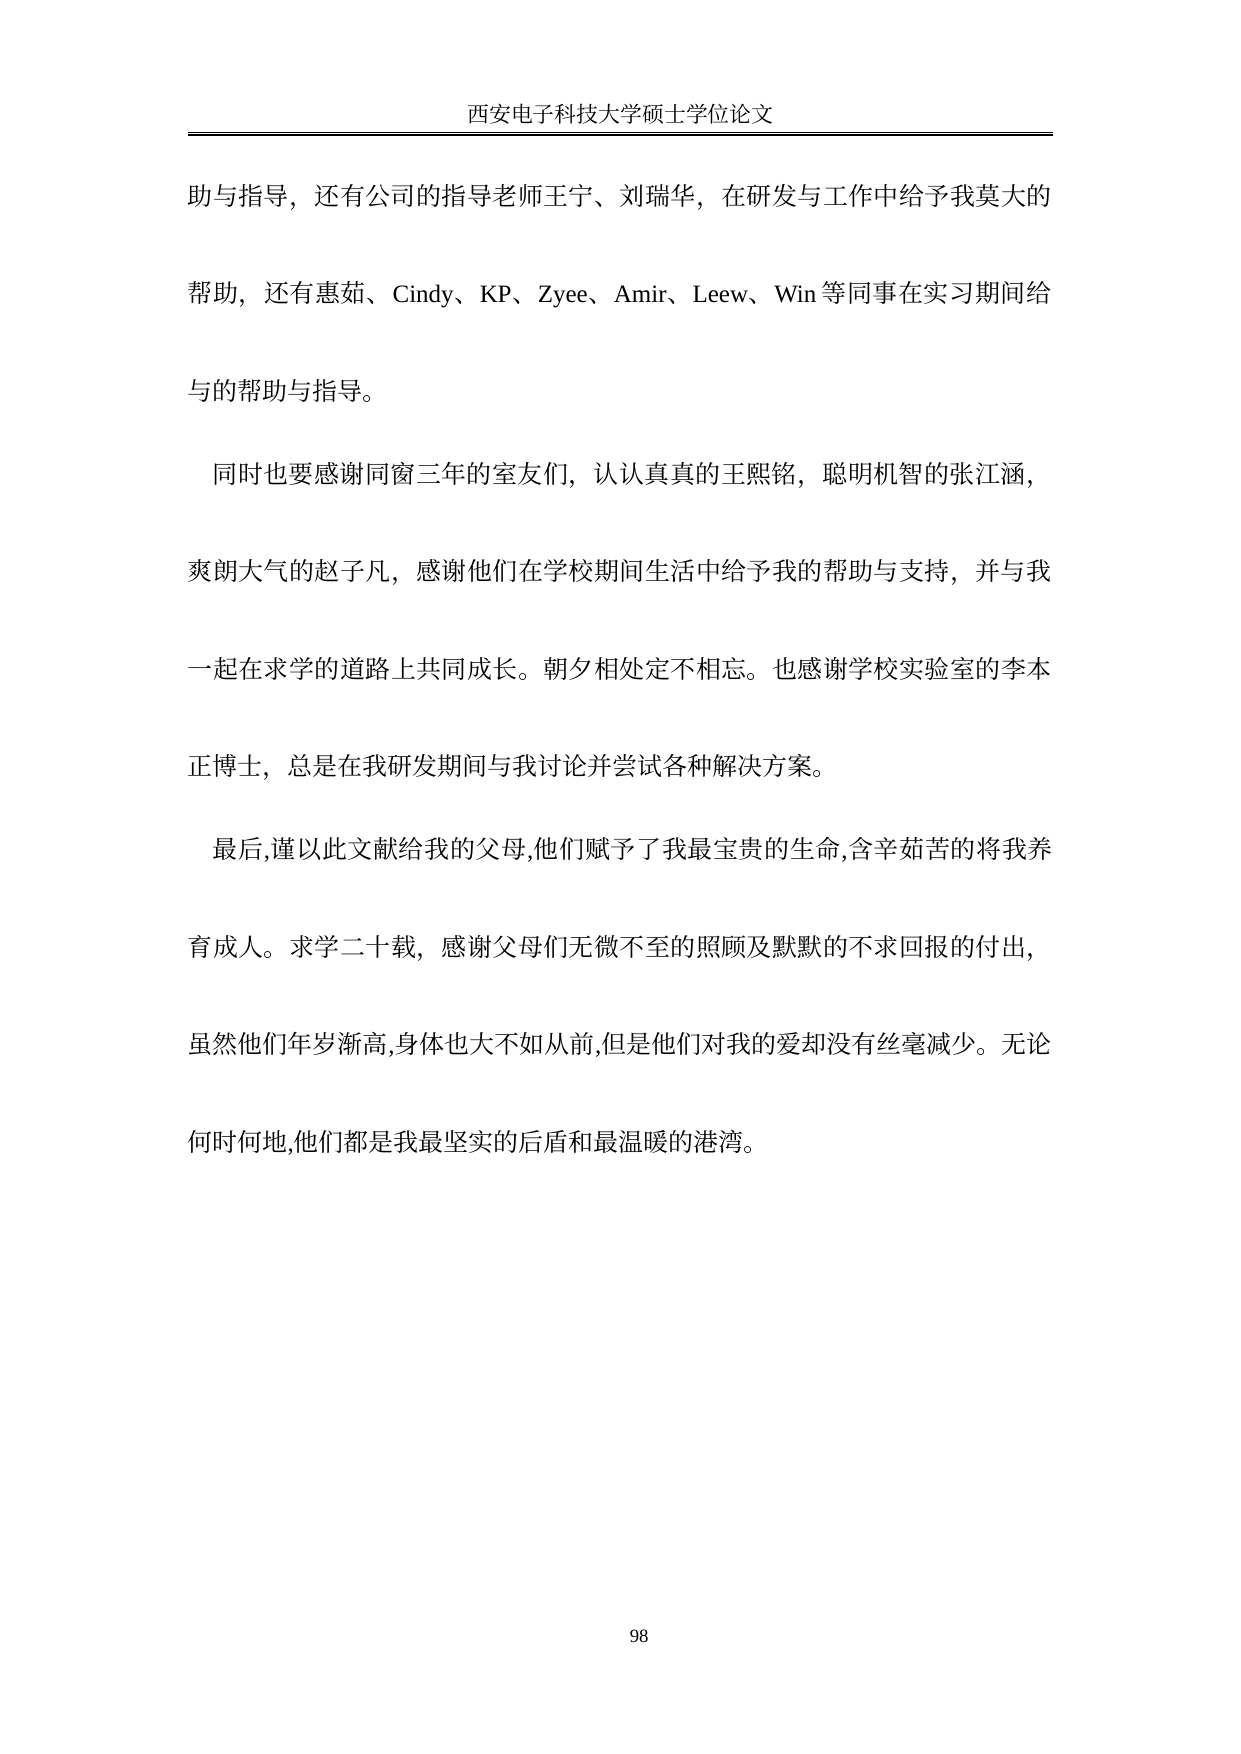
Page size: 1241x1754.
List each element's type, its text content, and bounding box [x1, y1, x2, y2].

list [187, 162, 1053, 422]
list 同时也要感谢同窗三年的室友们，认认真真的王熙铭，聪明机智的张江涵，爽朗大气的赵子凡，感谢他们在学校期间生活中给予我的帮助与支持，并与我一起在求学的道路上共同成长。朝夕相处定不相忘。也感谢学校实验室的李本正博士，总是在我研发期间与我讨论并尝试各种解决方案。 [187, 440, 1053, 797]
list 最后,谨以此文献给我的父母,他们赋予了我最宝贵的生命,含辛茹苦的将我养育成人。求学二十载，感谢父母们无微不至的照顾及默默的不求回报的付出，虽然他们年岁渐高,身体也大不如从前,但是他们对我的爱却没有丝毫减少。无论何时何地,他们都是我最坚实的后盾和最温暖的港湾。 [187, 815, 1053, 1173]
